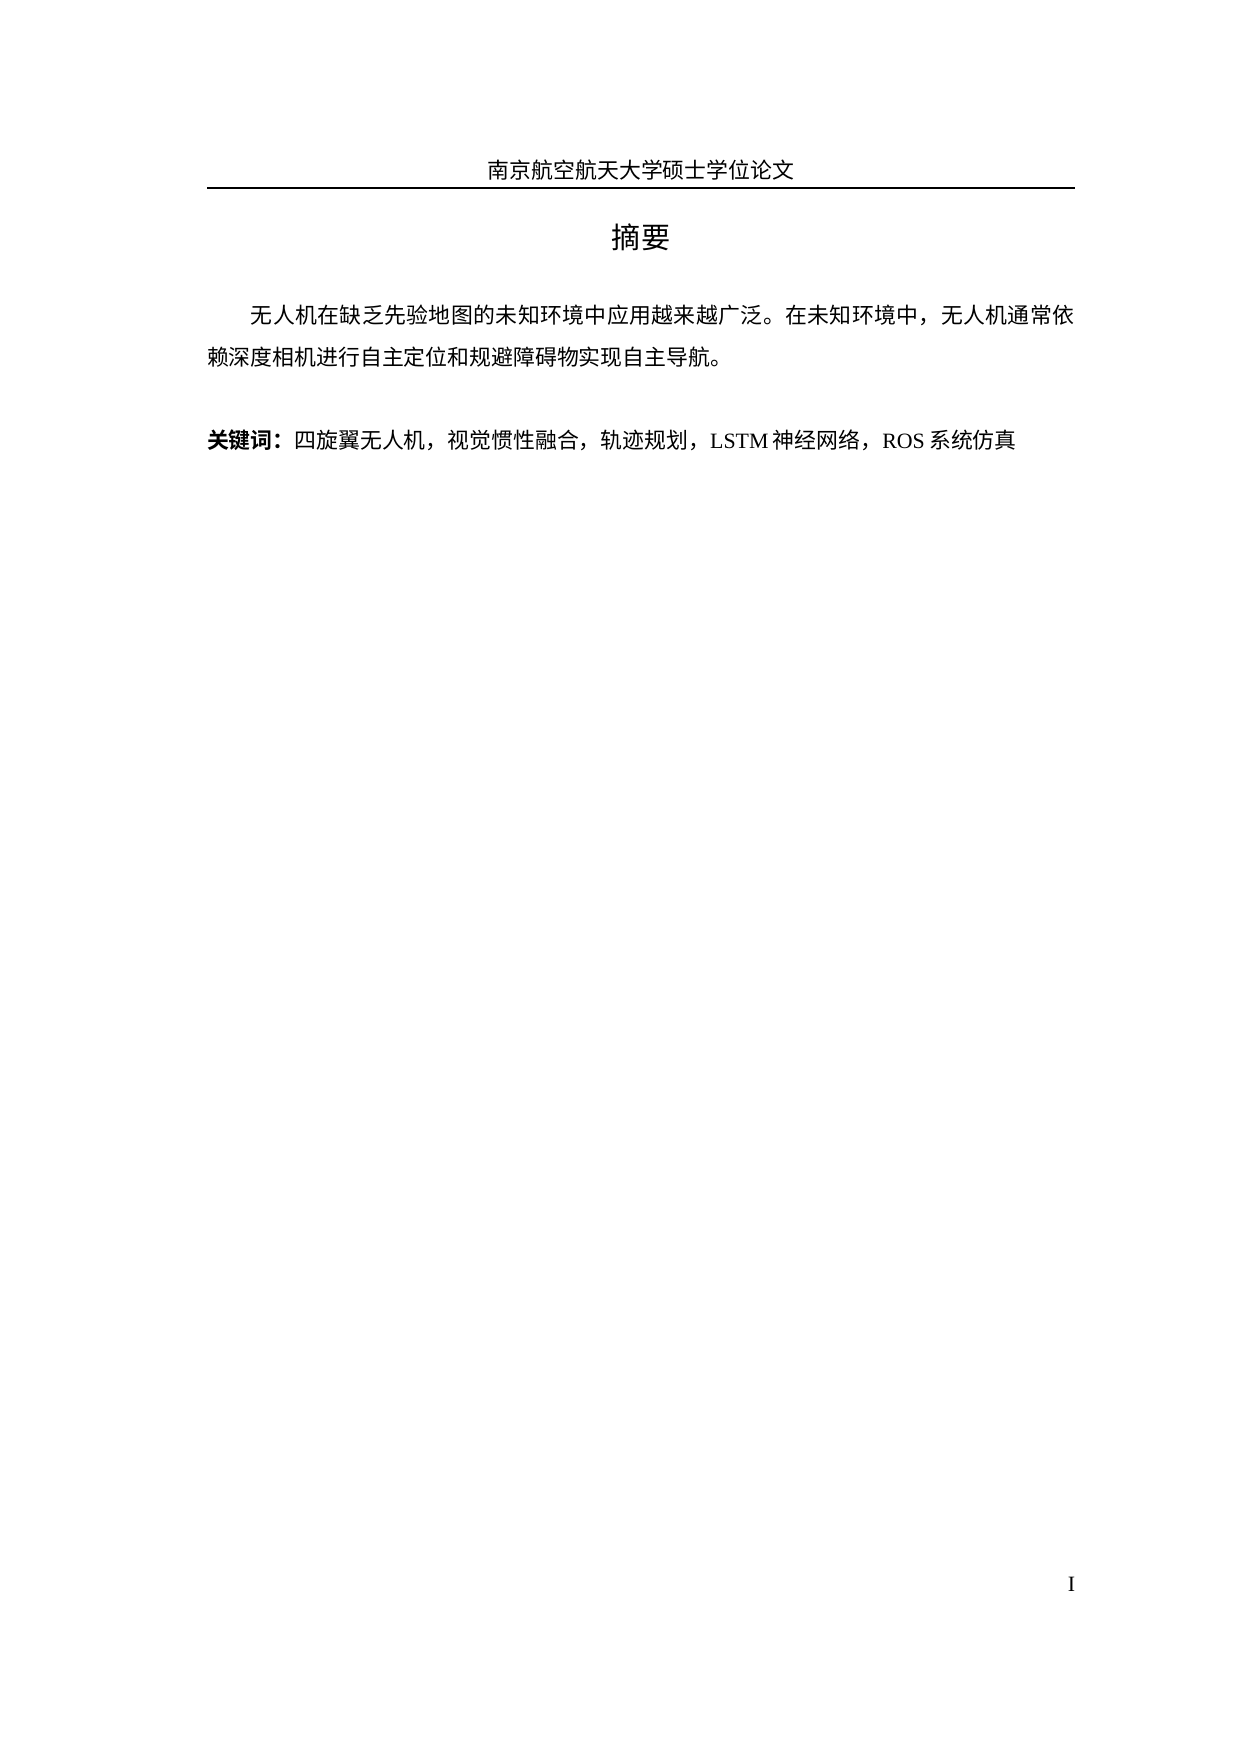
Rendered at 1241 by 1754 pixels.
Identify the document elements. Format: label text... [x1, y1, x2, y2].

text 关键词：四旋翼无人机，视觉惯性融合，轨迹规划，LSTM神经网络，ROS系统仿真 [207, 415, 1075, 457]
text 无人机在缺乏先验地图的未知环境中应用越来越广泛。在未知环境中，无人机通常依赖深度相机进行自主定位和规避障碍物实现自主导航。 [207, 290, 1075, 373]
text 摘要 [207, 203, 1075, 269]
